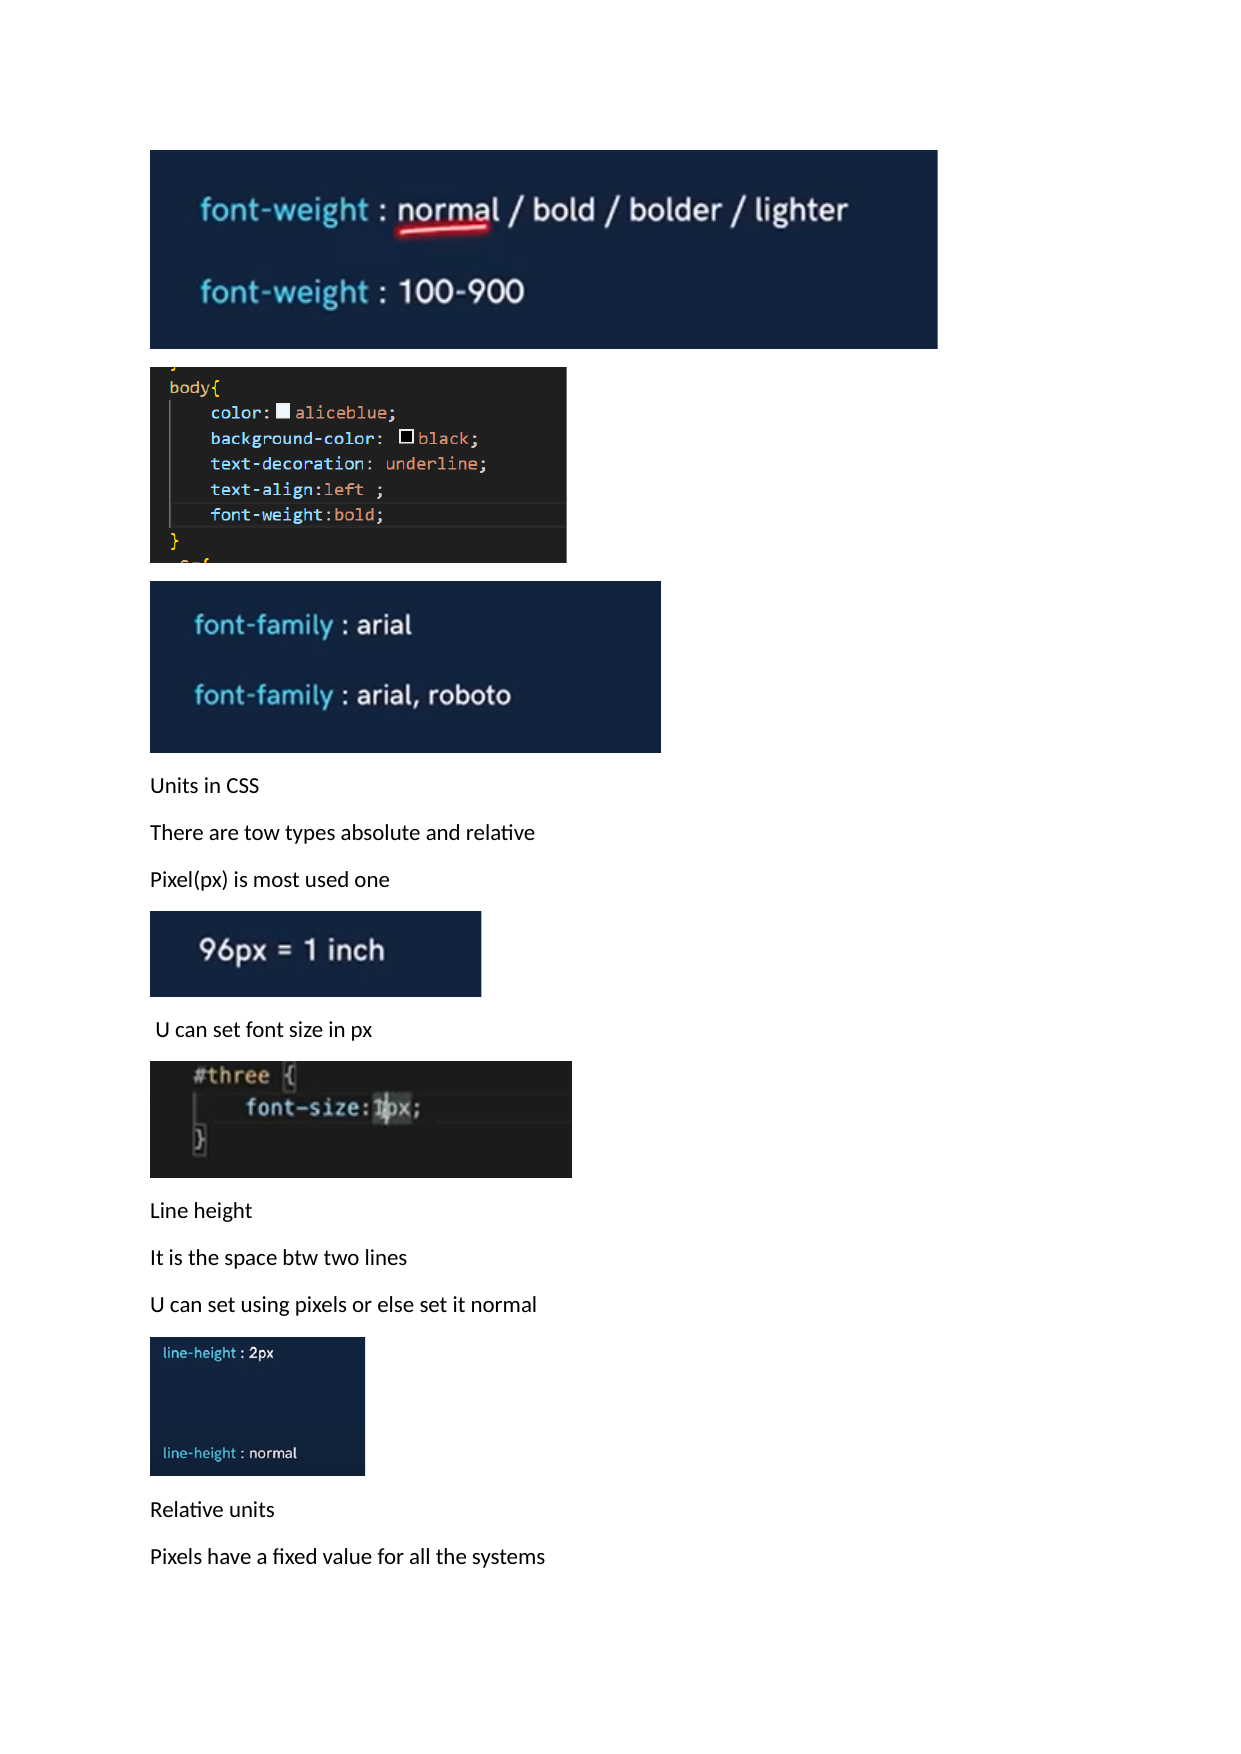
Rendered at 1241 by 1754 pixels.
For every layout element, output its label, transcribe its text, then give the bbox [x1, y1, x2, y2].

text Pixels have a fixed value for all the systems [150, 1542, 1090, 1570]
picture [150, 911, 482, 997]
text U can set using pixels or else set it normal [150, 1290, 1090, 1318]
text There are tow types absolute and relative [150, 818, 1090, 846]
text Pixel(px) is most used one [150, 865, 1090, 893]
text It is the space btw two lines [150, 1243, 1090, 1271]
picture [150, 1337, 365, 1476]
text Relative units [150, 1495, 1090, 1523]
text Line height [150, 1196, 1090, 1224]
picture [150, 1061, 572, 1178]
picture [150, 367, 567, 563]
picture [150, 581, 661, 753]
text U can set font size in px [150, 1015, 1090, 1043]
picture [150, 150, 938, 349]
text Units in CSS [150, 771, 1090, 799]
